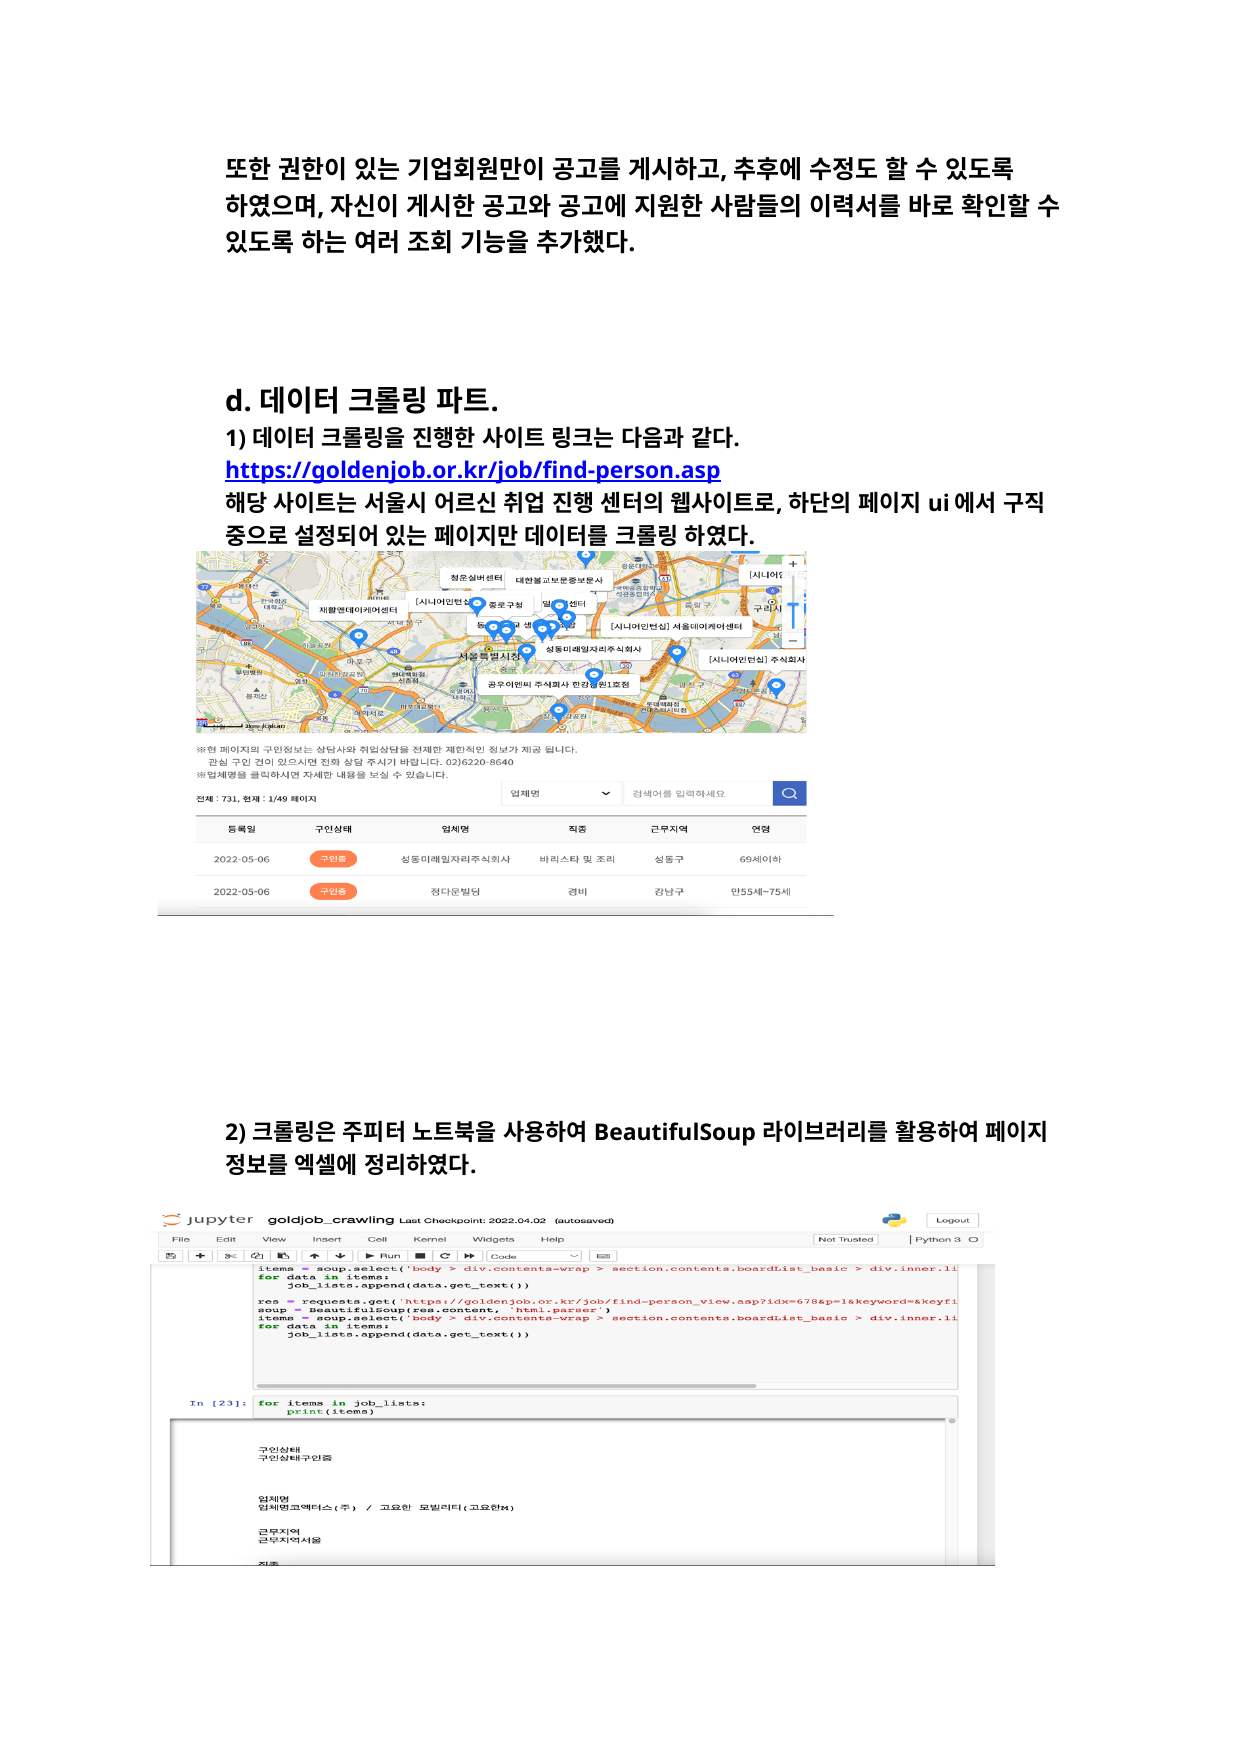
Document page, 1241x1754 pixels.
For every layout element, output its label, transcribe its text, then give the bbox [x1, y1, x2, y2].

picture [157, 551, 834, 916]
text 또한 권한이 있는 기업회원만이 공고를 게시하고, 추후에 수정도 할 수 있도록 하였으며, 자신이 게시한 공고와 공고에 지원한 사람들의 이력서를 바로 확인할 수 있도록 하는 여러 조회 기능을 추가했다. [225, 150, 1090, 259]
text 해당 사이트는 서울시 어르신 취업 진행 센터의 웹사이트로, 하단의 페이지 ui에서 구직 중으로 설정되어 있는 페이지만 데이터를 크롤링 하였다. [225, 485, 1090, 551]
text 2) 크롤링은 주피터 노트북을 사용하여 BeautifulSoup 라이브러리를 활용하여 페이지 정보를 엑셀에 정리하였다. [225, 1114, 1090, 1180]
picture [150, 1211, 996, 1566]
text 1) 데이터 크롤링을 진행한 사이트 링크는 다음과 같다. https://goldenjob.or.kr/job/find-person.asp [225, 420, 1090, 485]
text d. 데이터 크롤링 파트. [225, 378, 1090, 420]
